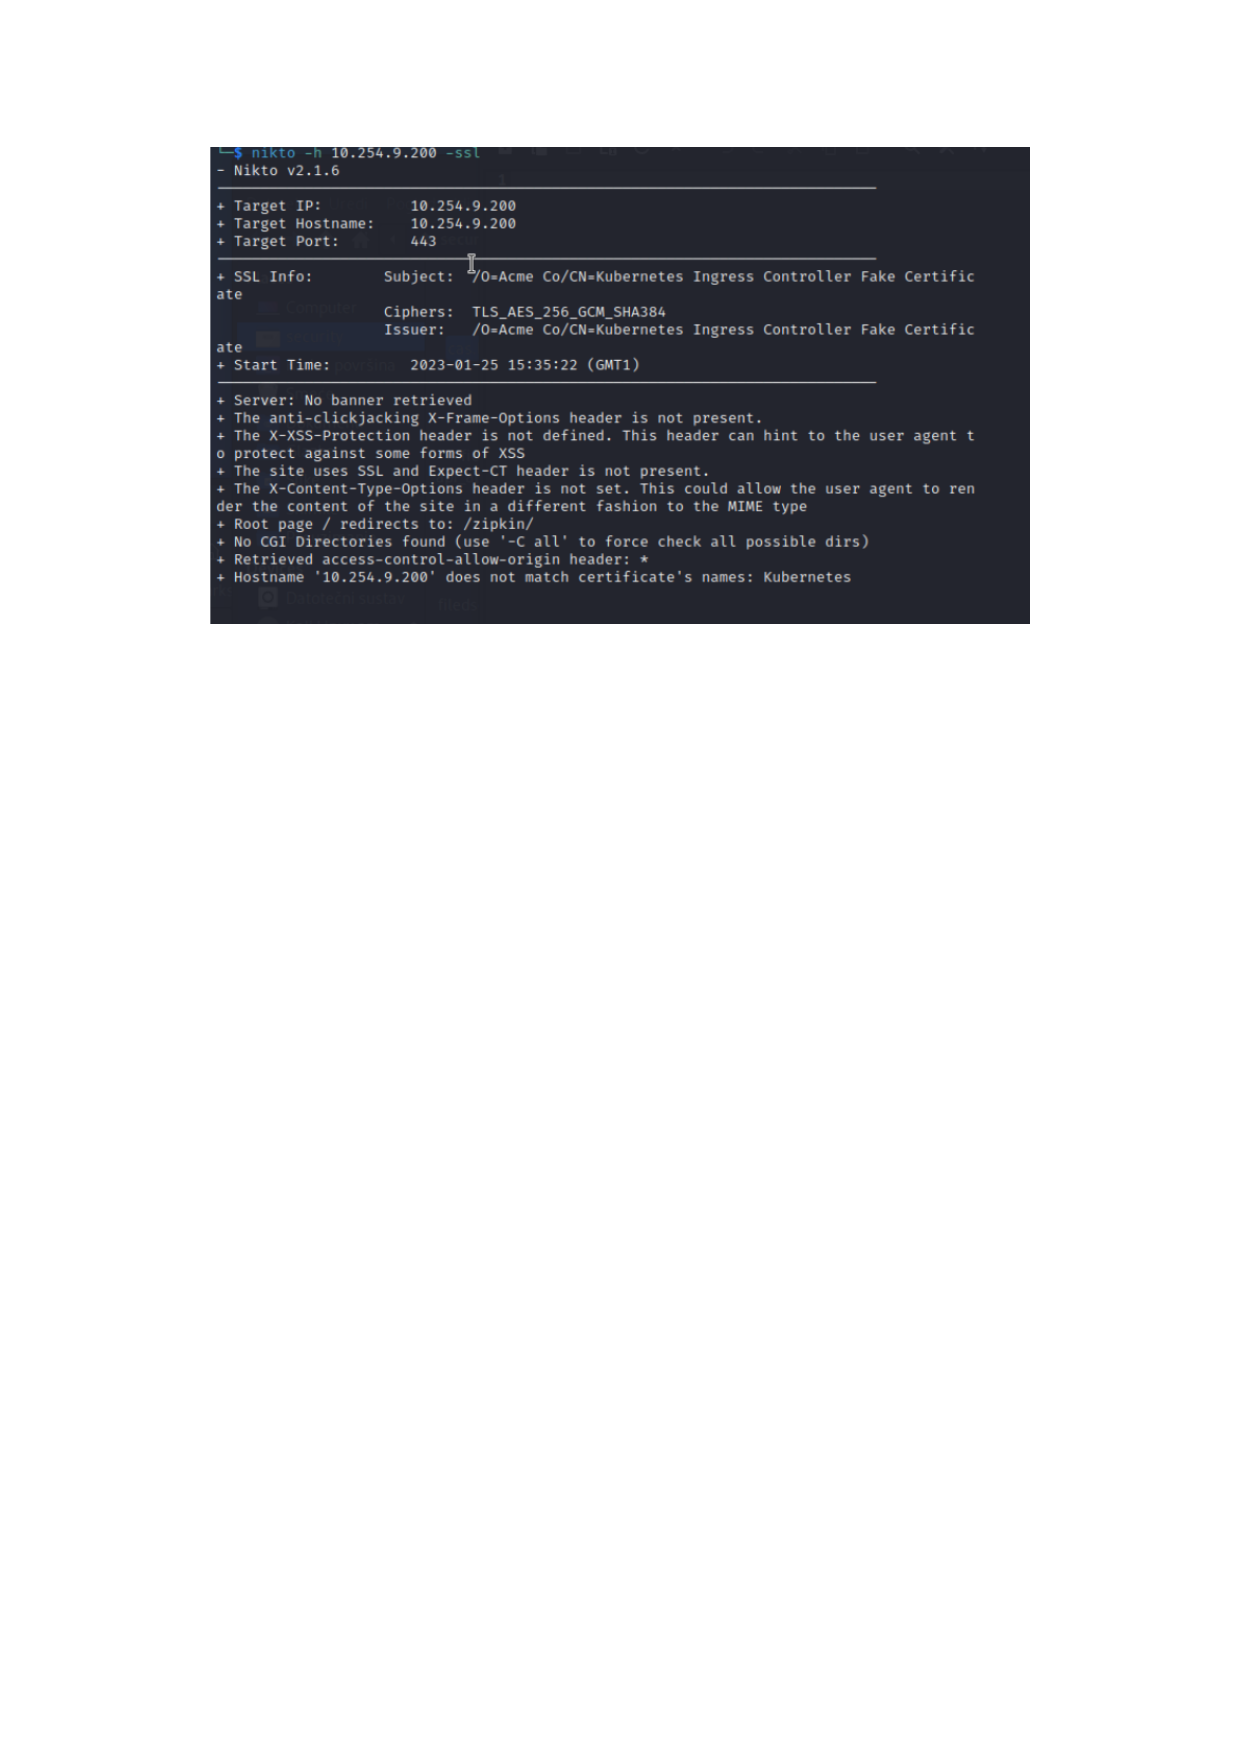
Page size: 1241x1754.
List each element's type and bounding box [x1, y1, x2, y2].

picture [210, 147, 1030, 624]
